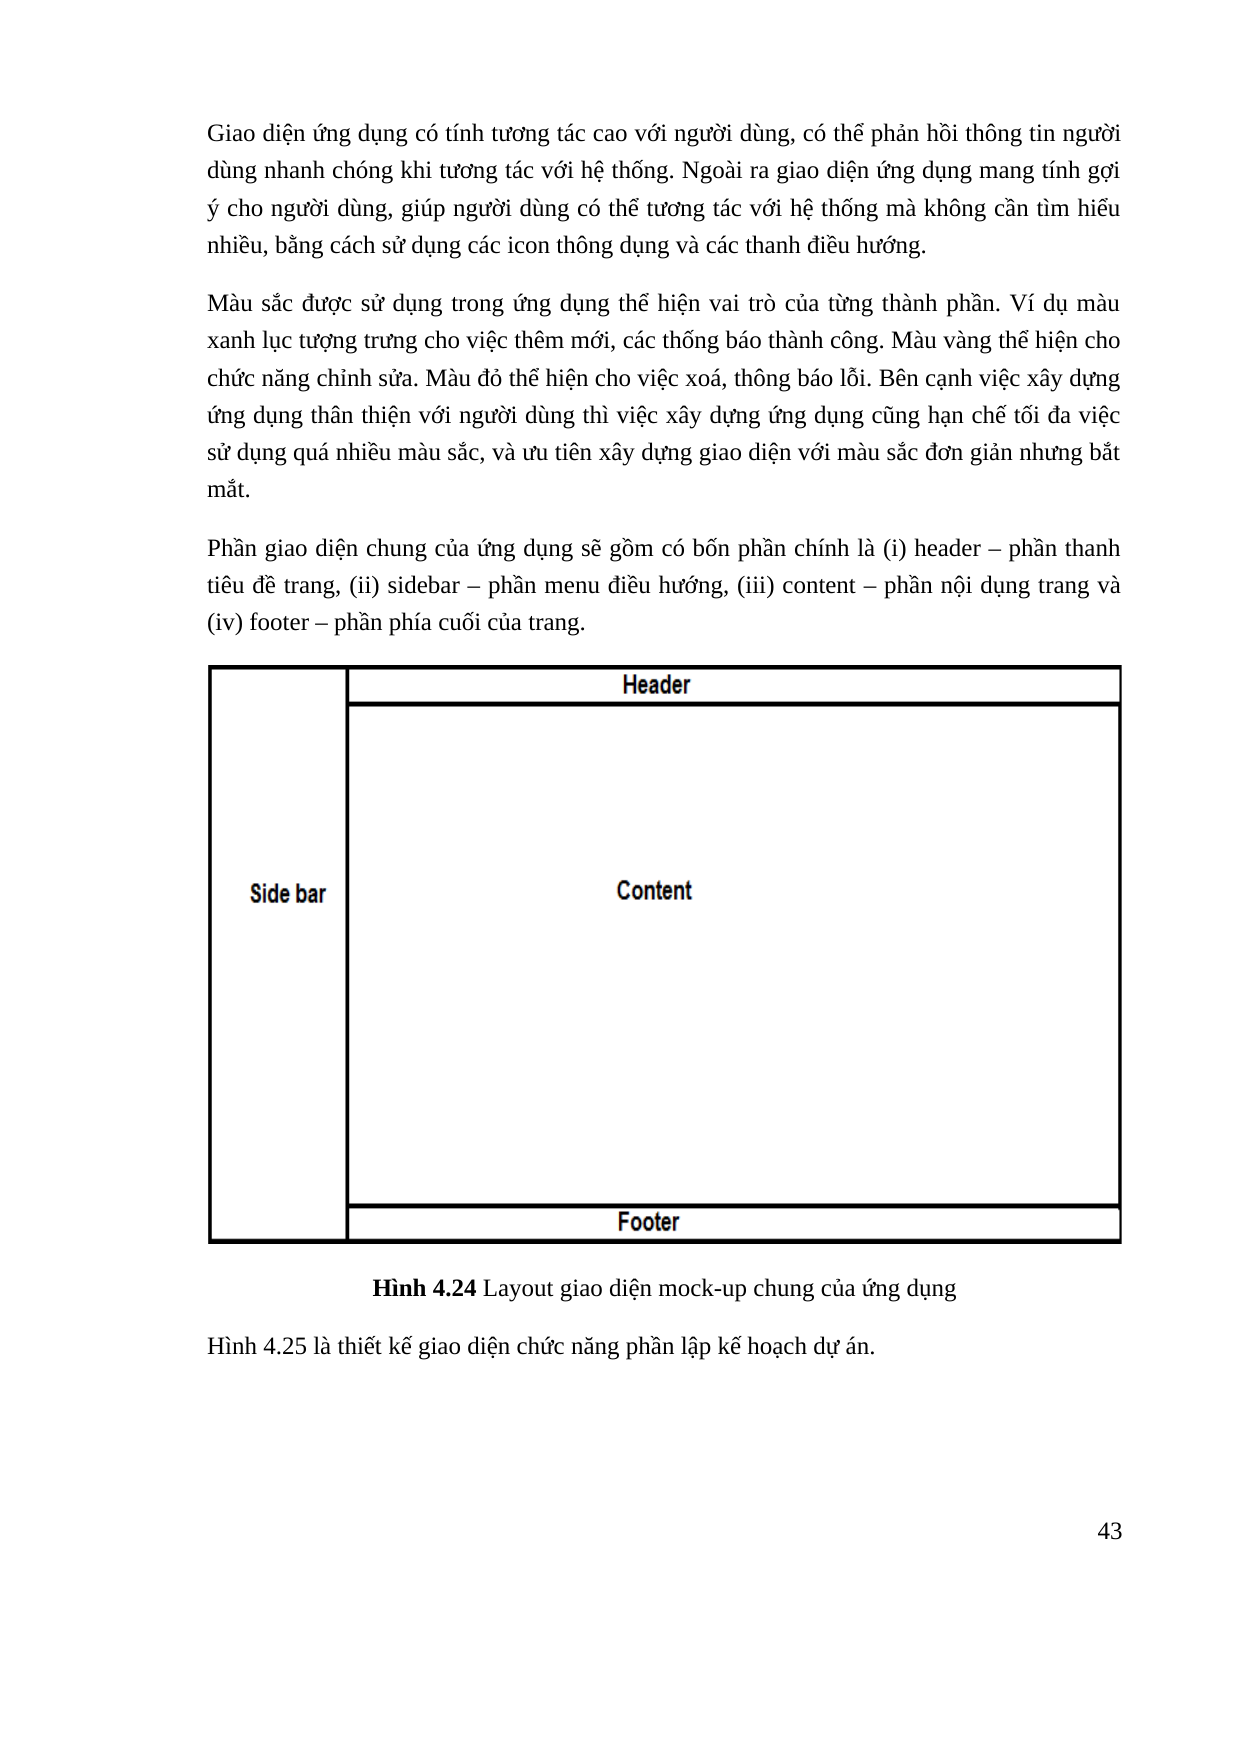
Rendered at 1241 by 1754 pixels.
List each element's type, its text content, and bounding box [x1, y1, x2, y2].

text Giao diện ứng dụng có tính tương tác cao với người dùng, có thể phản hồi thông tin người dùng nhanh chóng khi tương tác với hệ thống. Ngoài ra giao diện ứng dụng mang tính gợi ý cho người dùng, giúp người dùng có thể tương tác với hệ thống mà không cần tìm hiểu nhiều, bằng cách sử dụng các icon thông dụng và các thanh điều hướng. [207, 118, 1122, 259]
text Phần giao diện chung của ứng dụng sẽ gồm có bốn phần chính là (i) header – phần thanh tiêu đề trang, (ii) sidebar – phần menu điều hướng, (iii) content – phần nội dụng trang và (iv) footer – phần phía cuối của trang. [207, 533, 1122, 636]
picture [207, 665, 1122, 1244]
text Màu sắc được sử dụng trong ứng dụng thể hiện vai trò của từng thành phần. Ví dụ màu xanh lục tượng trưng cho việc thêm mới, các thống báo thành công. Màu vàng thể hiện cho chức năng chỉnh sửa. Màu đỏ thể hiện cho việc xoá, thông báo lỗi. Bên cạnh việc xây dựng ứng dụng thân thiện với người dùng thì việc xây dựng ứng dụng cũng hạn chế tối đa việc sử dụng quá nhiều màu sắc, và ưu tiên xây dựng giao diện với màu sắc đơn giản nhưng bắt mắt. [207, 288, 1122, 503]
